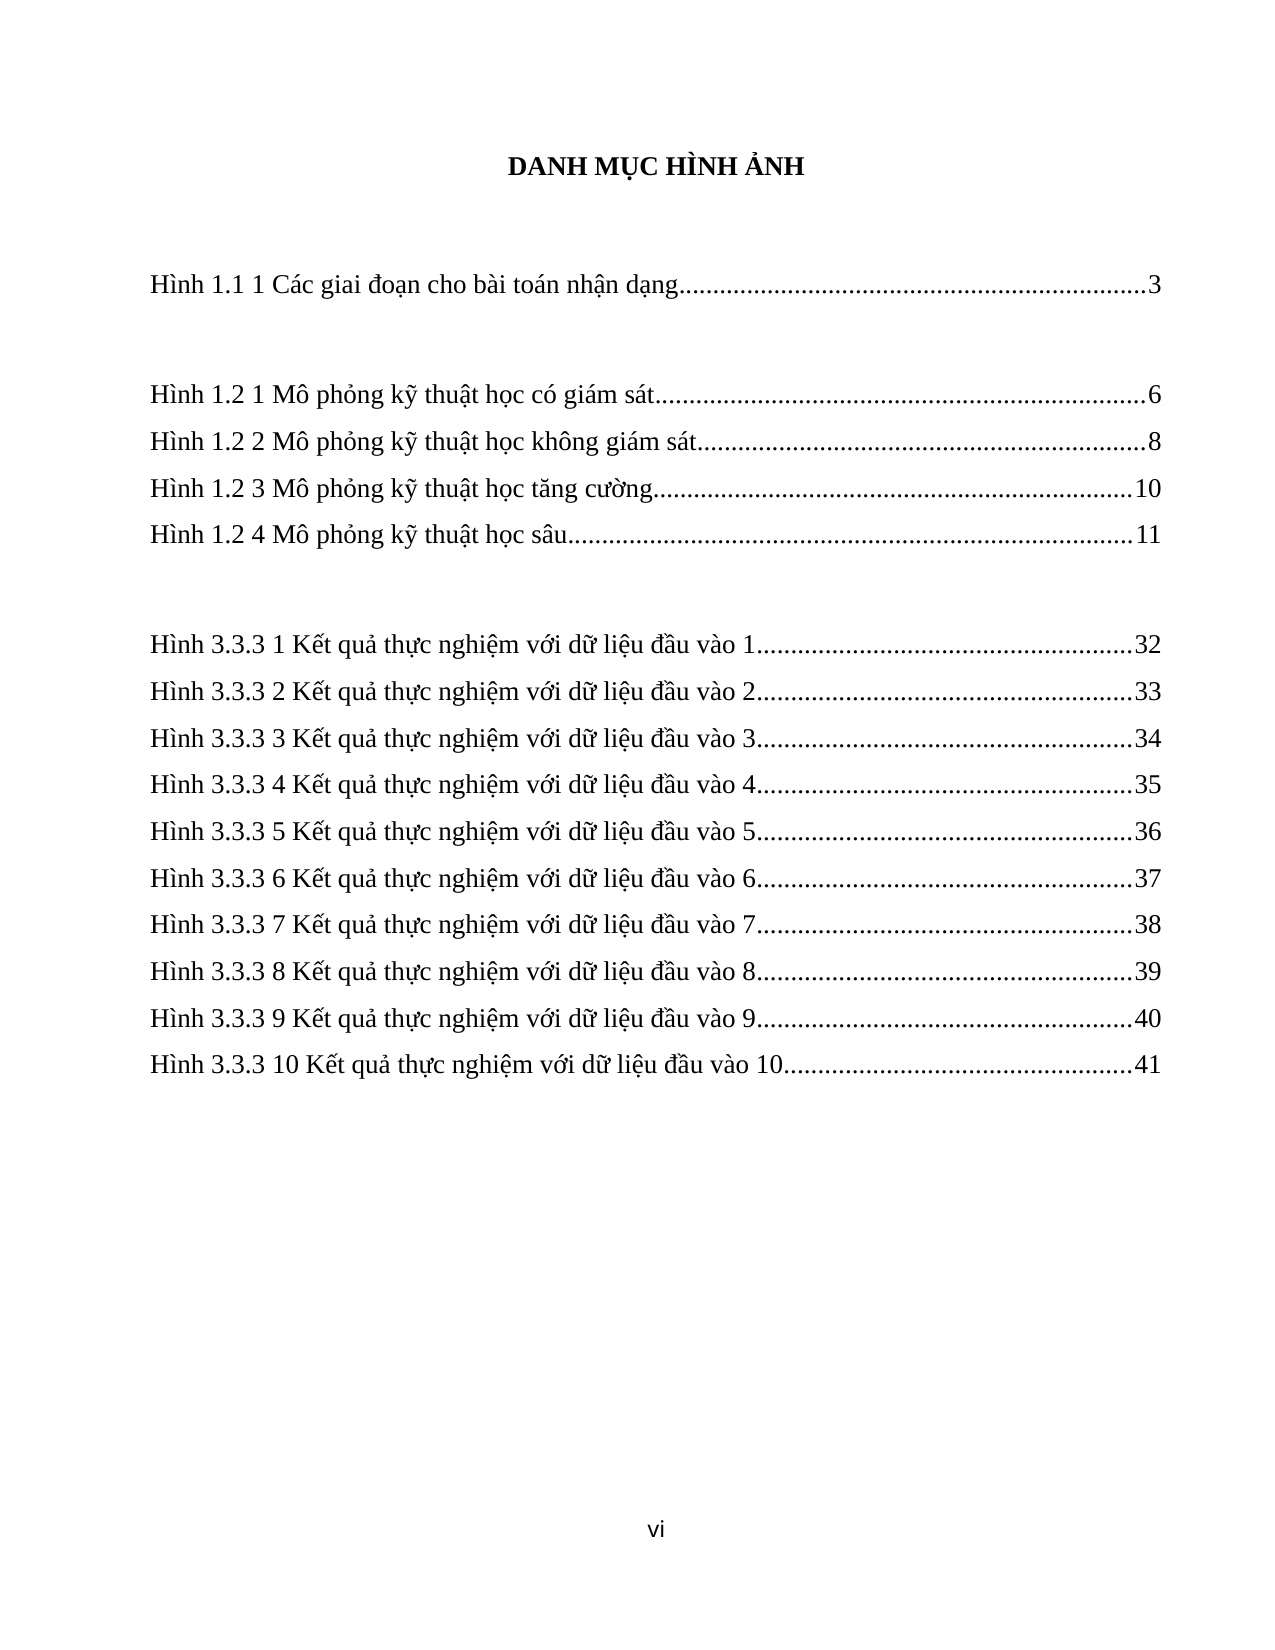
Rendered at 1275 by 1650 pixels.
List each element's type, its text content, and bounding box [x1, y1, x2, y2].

text Hình 3.3.3 7 Kết quả thực nghiệm với dữ liệu đầu vào 7 38 [150, 908, 1162, 939]
text Hình 3.3.3 9 Kết quả thực nghiệm với dữ liệu đầu vào 9 40 [150, 1002, 1162, 1033]
text Hình 3.3.3 4 Kết quả thực nghiệm với dữ liệu đầu vào 4 35 [150, 768, 1162, 799]
text Hình 3.3.3 8 Kết quả thực nghiệm với dữ liệu đầu vào 8 39 [150, 955, 1162, 986]
text Hình 1.2 4 Mô phỏng kỹ thuật học sâu 11 [150, 518, 1162, 549]
text Hình 1.2 3 Mô phỏng kỹ thuật học tăng cường 10 [150, 472, 1162, 503]
text Hình 3.3.3 10 Kết quả thực nghiệm với dữ liệu đầu vào 10 41 [150, 1048, 1162, 1079]
text Hình 1.2 2 Mô phỏng kỹ thuật học không giám sát 8 [150, 425, 1162, 456]
text Hình 3.3.3 3 Kết quả thực nghiệm với dữ liệu đầu vào 3 34 [150, 722, 1162, 753]
text Hình 1.1 1 Các giai đoạn cho bài toán nhận dạng 3 [150, 268, 1162, 299]
text Hình 3.3.3 5 Kết quả thực nghiệm với dữ liệu đầu vào 5 36 [150, 815, 1162, 846]
text Hình 3.3.3 1 Kết quả thực nghiệm với dữ liệu đầu vào 1 32 [150, 628, 1162, 659]
text Hình 1.2 1 Mô phỏng kỹ thuật học có giám sát 6 [150, 378, 1162, 409]
text Hình 3.3.3 2 Kết quả thực nghiệm với dữ liệu đầu vào 2 33 [150, 675, 1162, 706]
text Hình 3.3.3 6 Kết quả thực nghiệm với dữ liệu đầu vào 6 37 [150, 862, 1162, 893]
subtitle DANH MỤC HÌNH ẢNH [150, 150, 1162, 181]
